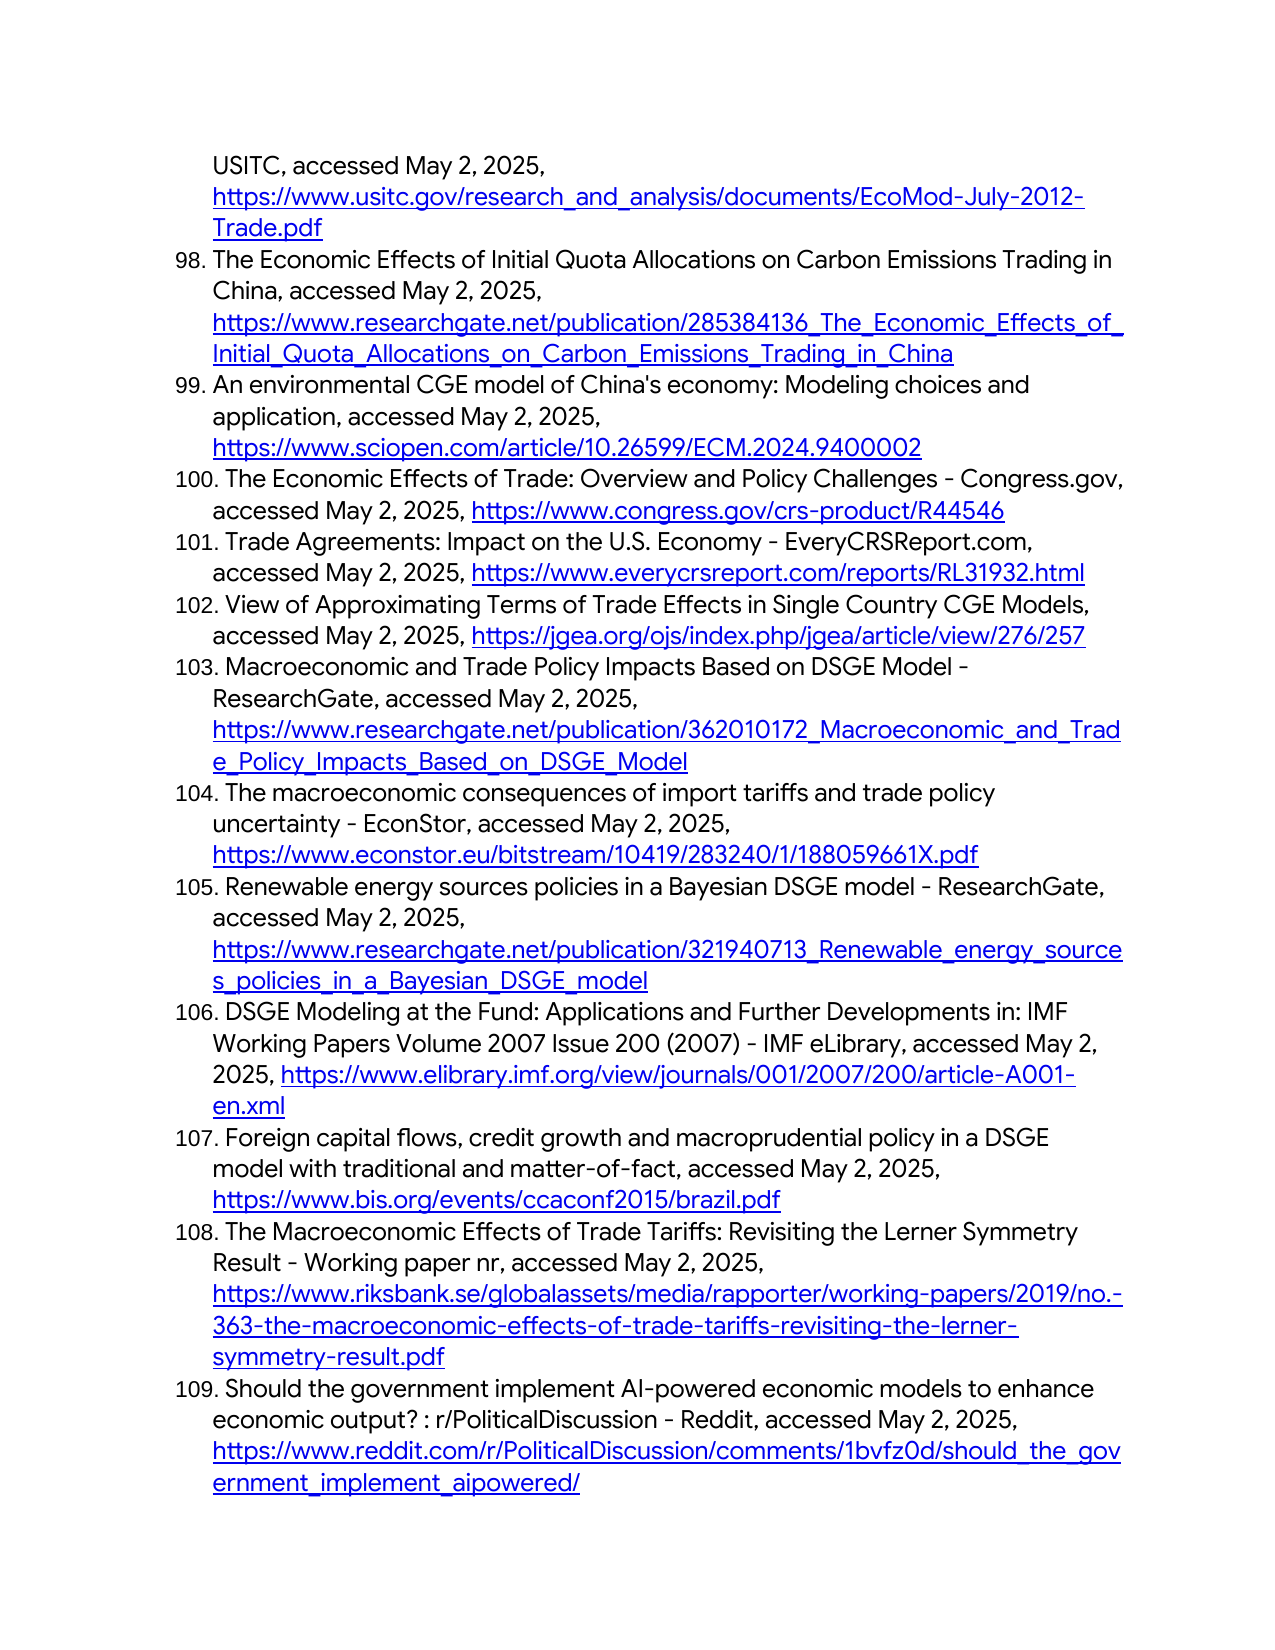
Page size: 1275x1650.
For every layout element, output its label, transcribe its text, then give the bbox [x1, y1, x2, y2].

list Trade Agreements: Impact on the U.S. Economy - EveryCRSReport.com, accessed May 2, 2025, https://www.everycrsreport.com/reports/RL31932.html [175, 526, 1125, 589]
list The Economic Effects of Trade: Overview and Policy Challenges - Congress.gov, accessed May 2, 2025, https://www.congress.gov/crs-product/R44546 [175, 463, 1125, 526]
list Should the government implement AI-powered economic models to enhance economic output? : r/PoliticalDiscussion - Reddit, accessed May 2, 2025, https://www.reddit.com/r/PoliticalDiscussion/comments/1bvfz0d/should_the_government_implement_aipowered/ [175, 1373, 1125, 1498]
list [175, 150, 1125, 244]
list The macroeconomic consequences of import tariffs and trade policy uncertainty - EconStor, accessed May 2, 2025, https://www.econstor.eu/bitstream/10419/283240/1/188059661X.pdf [175, 777, 1125, 871]
list Macroeconomic and Trade Policy Impacts Based on DSGE Model - ResearchGate, accessed May 2, 2025, https://www.researchgate.net/publication/362010172_Macroeconomic_and_Trade_Policy_Impacts_Based_on_DSGE_Model [175, 652, 1125, 777]
list DSGE Modeling at the Fund: Applications and Further Developments in: IMF Working Papers Volume 2007 Issue 200 (2007) - IMF eLibrary, accessed May 2, 2025, https://www.elibrary.imf.org/view/journals/001/2007/200/article-A001-en.xml [175, 997, 1125, 1122]
list An environmental CGE model of China's economy: Modeling choices and application, accessed May 2, 2025, https://www.sciopen.com/article/10.26599/ECM.2024.9400002 [175, 369, 1125, 463]
list The Macroeconomic Effects of Trade Tariffs: Revisiting the Lerner Symmetry Result - Working paper nr, accessed May 2, 2025, https://www.riksbank.se/globalassets/media/rapporter/working-papers/2019/no.-363-the-macroeconomic-effects-of-trade-tariffs-revisiting-the-lerner-symmetry-result.pdf [175, 1216, 1125, 1373]
list View of Approximating Terms of Trade Effects in Single Country CGE Models, accessed May 2, 2025, https://jgea.org/ojs/index.php/jgea/article/view/276/257 [175, 589, 1125, 652]
list The Economic Effects of Initial Quota Allocations on Carbon Emissions Trading in China, accessed May 2, 2025, https://www.researchgate.net/publication/285384136_The_Economic_Effects_of_Initial_Quota_Allocations_on_Carbon_Emissions_Trading_in_China [175, 244, 1125, 369]
list Foreign capital flows, credit growth and macroprudential policy in a DSGE model with traditional and matter-of-fact, accessed May 2, 2025, https://www.bis.org/events/ccaconf2015/brazil.pdf [175, 1122, 1125, 1216]
list Renewable energy sources policies in a Bayesian DSGE model - ResearchGate, accessed May 2, 2025, https://www.researchgate.net/publication/321940713_Renewable_energy_sources_policies_in_a_Bayesian_DSGE_model [175, 871, 1125, 997]
